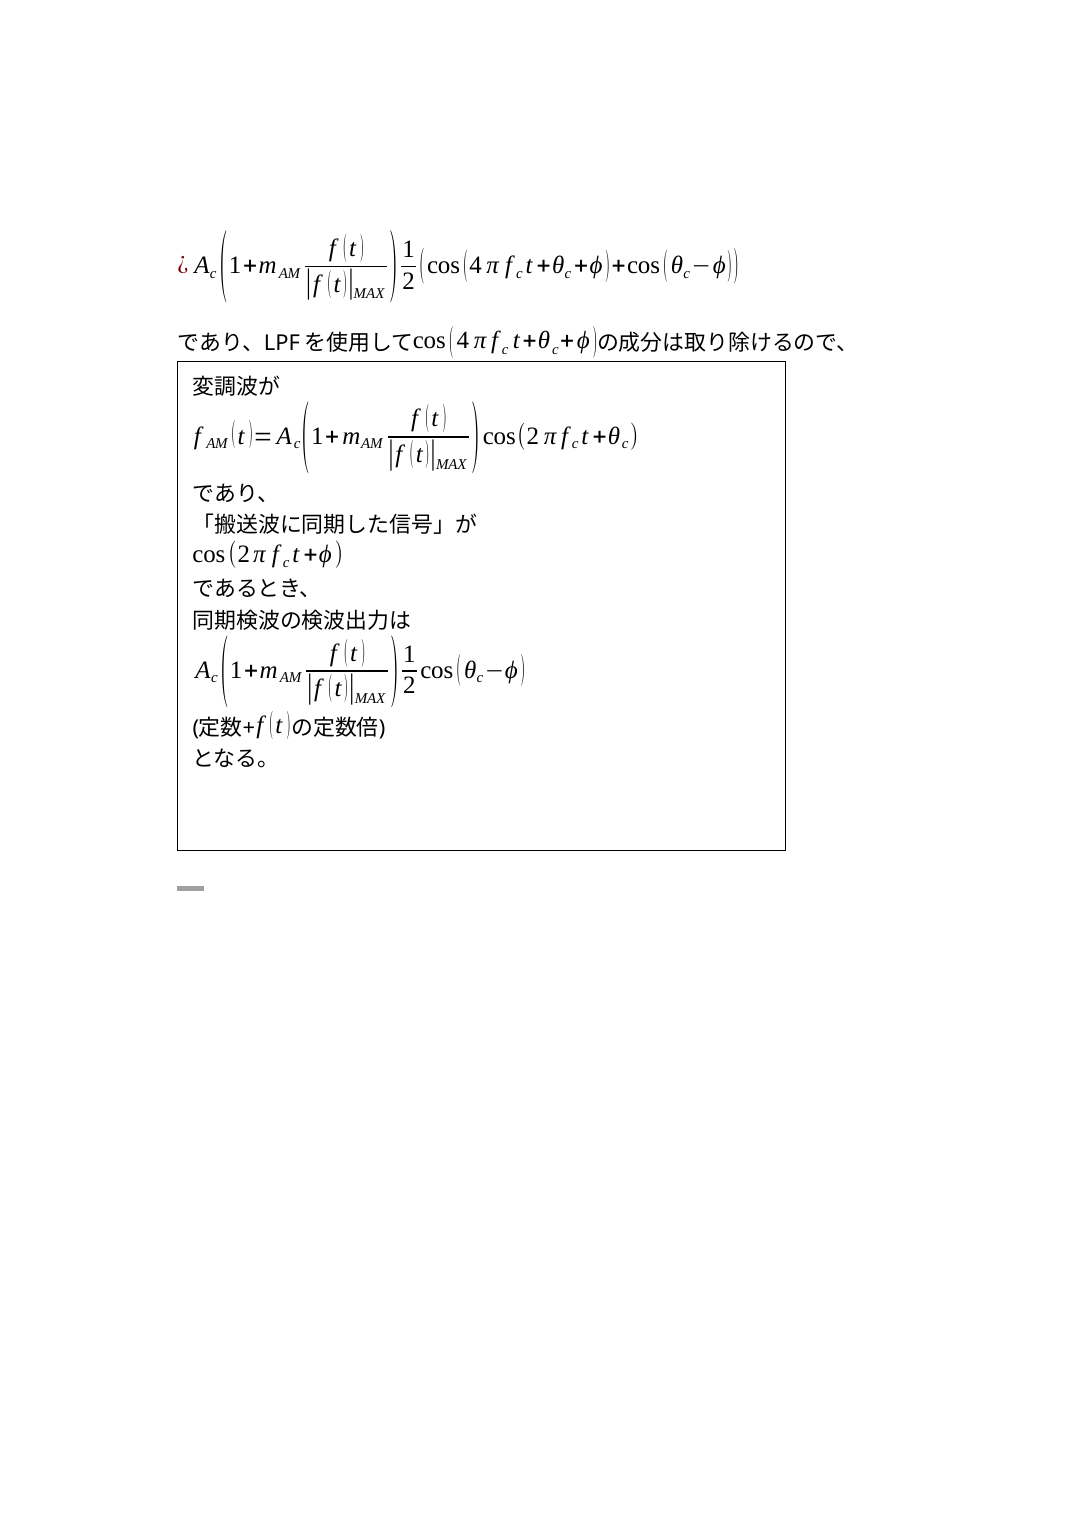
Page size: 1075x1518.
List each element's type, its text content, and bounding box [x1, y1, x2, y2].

text であり、LPFを使用しての成分は取り除けるので、 [177, 324, 898, 361]
